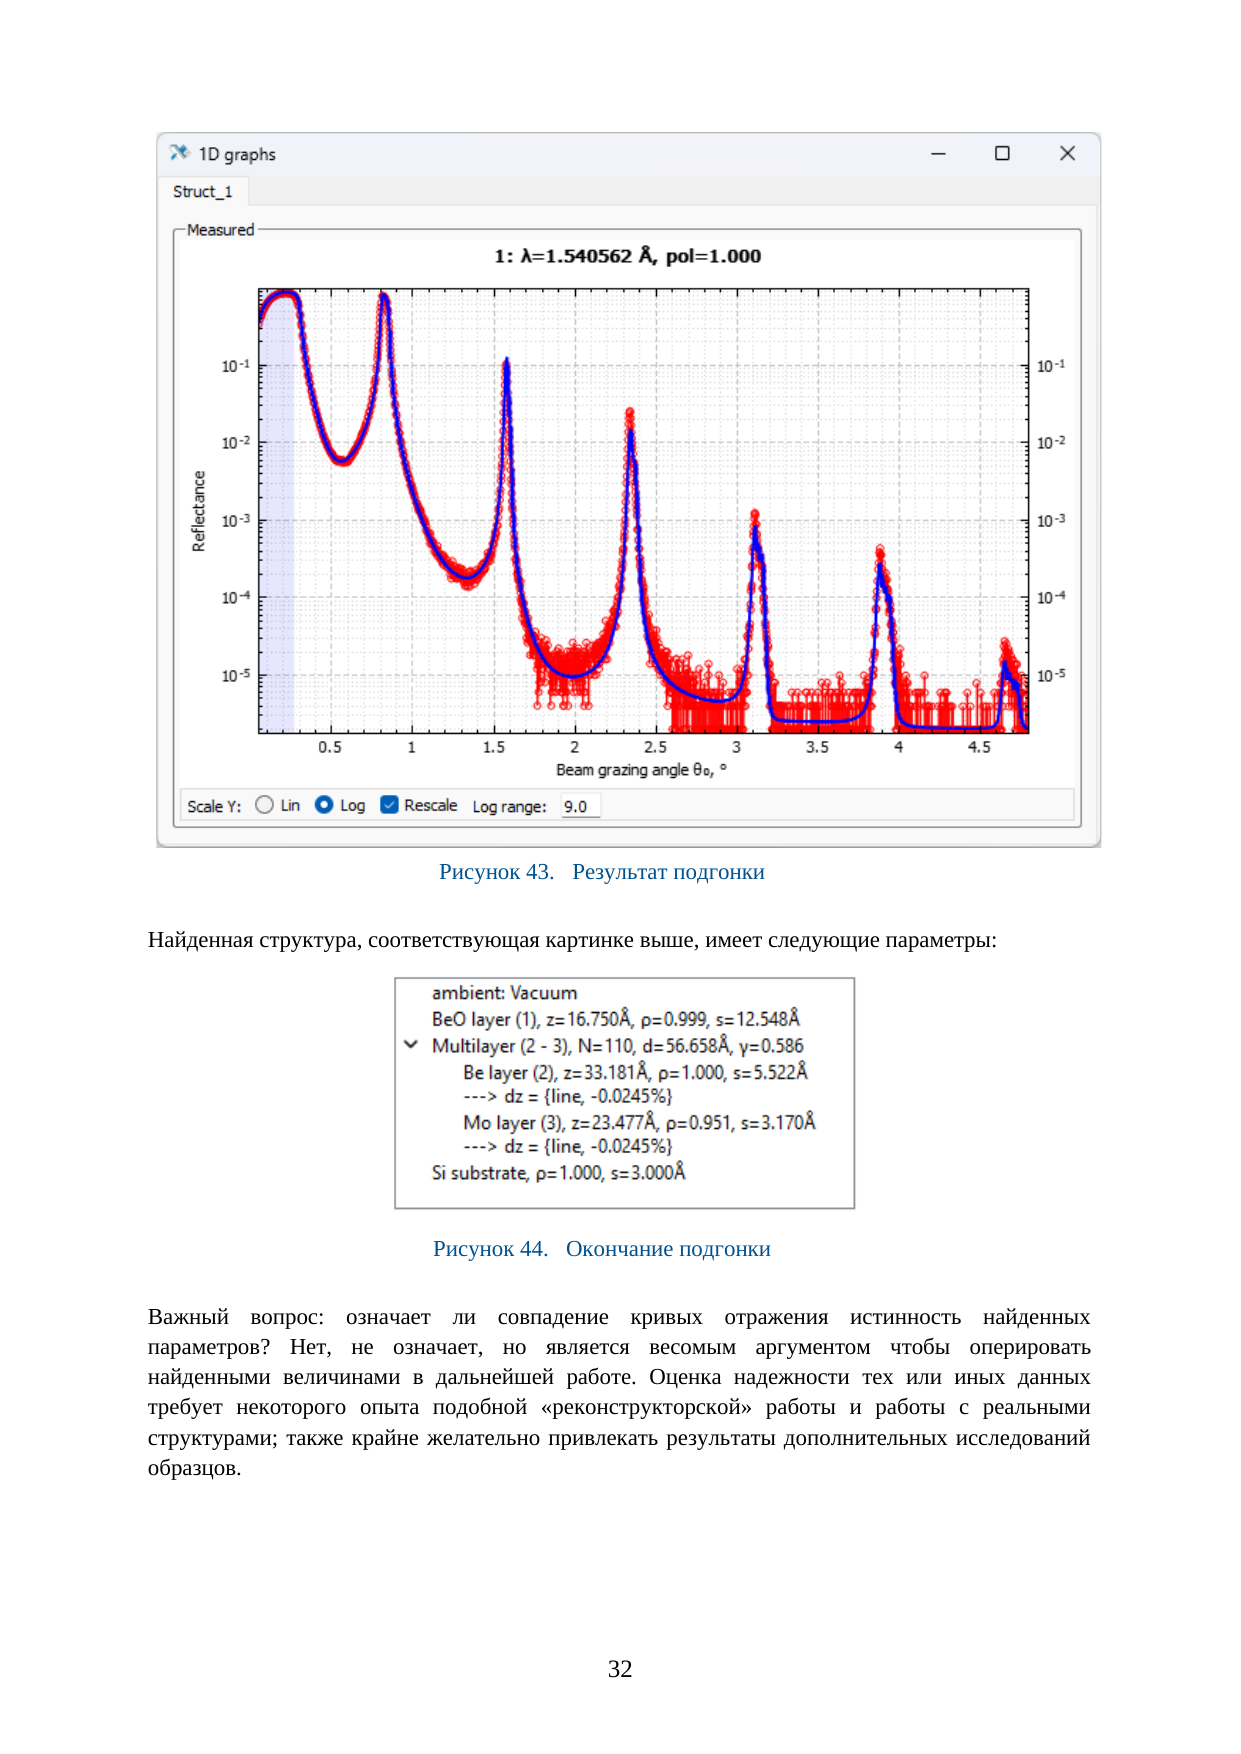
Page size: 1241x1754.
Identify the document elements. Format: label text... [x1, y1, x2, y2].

text Важный вопрос: означает ли совпадение кривых отражения истинность найденных параметров? Нет, не означает, но является весомым аргументом чтобы оперировать найденными величинами в дальнейшей работе. Оценка надежности тех или иных данных требует некоторого опыта подобной «реконструкторской» работы и работы с реальными структурами; также крайне желательно привлекать результаты дополнительных исследований образцов. [148, 1303, 1093, 1480]
picture [393, 976, 857, 1211]
list Результат подгонки [178, 848, 1093, 884]
picture [156, 132, 1102, 848]
text Найденная структура, соответствующая картинке выше, имеет следующие параметры: [148, 926, 1093, 952]
